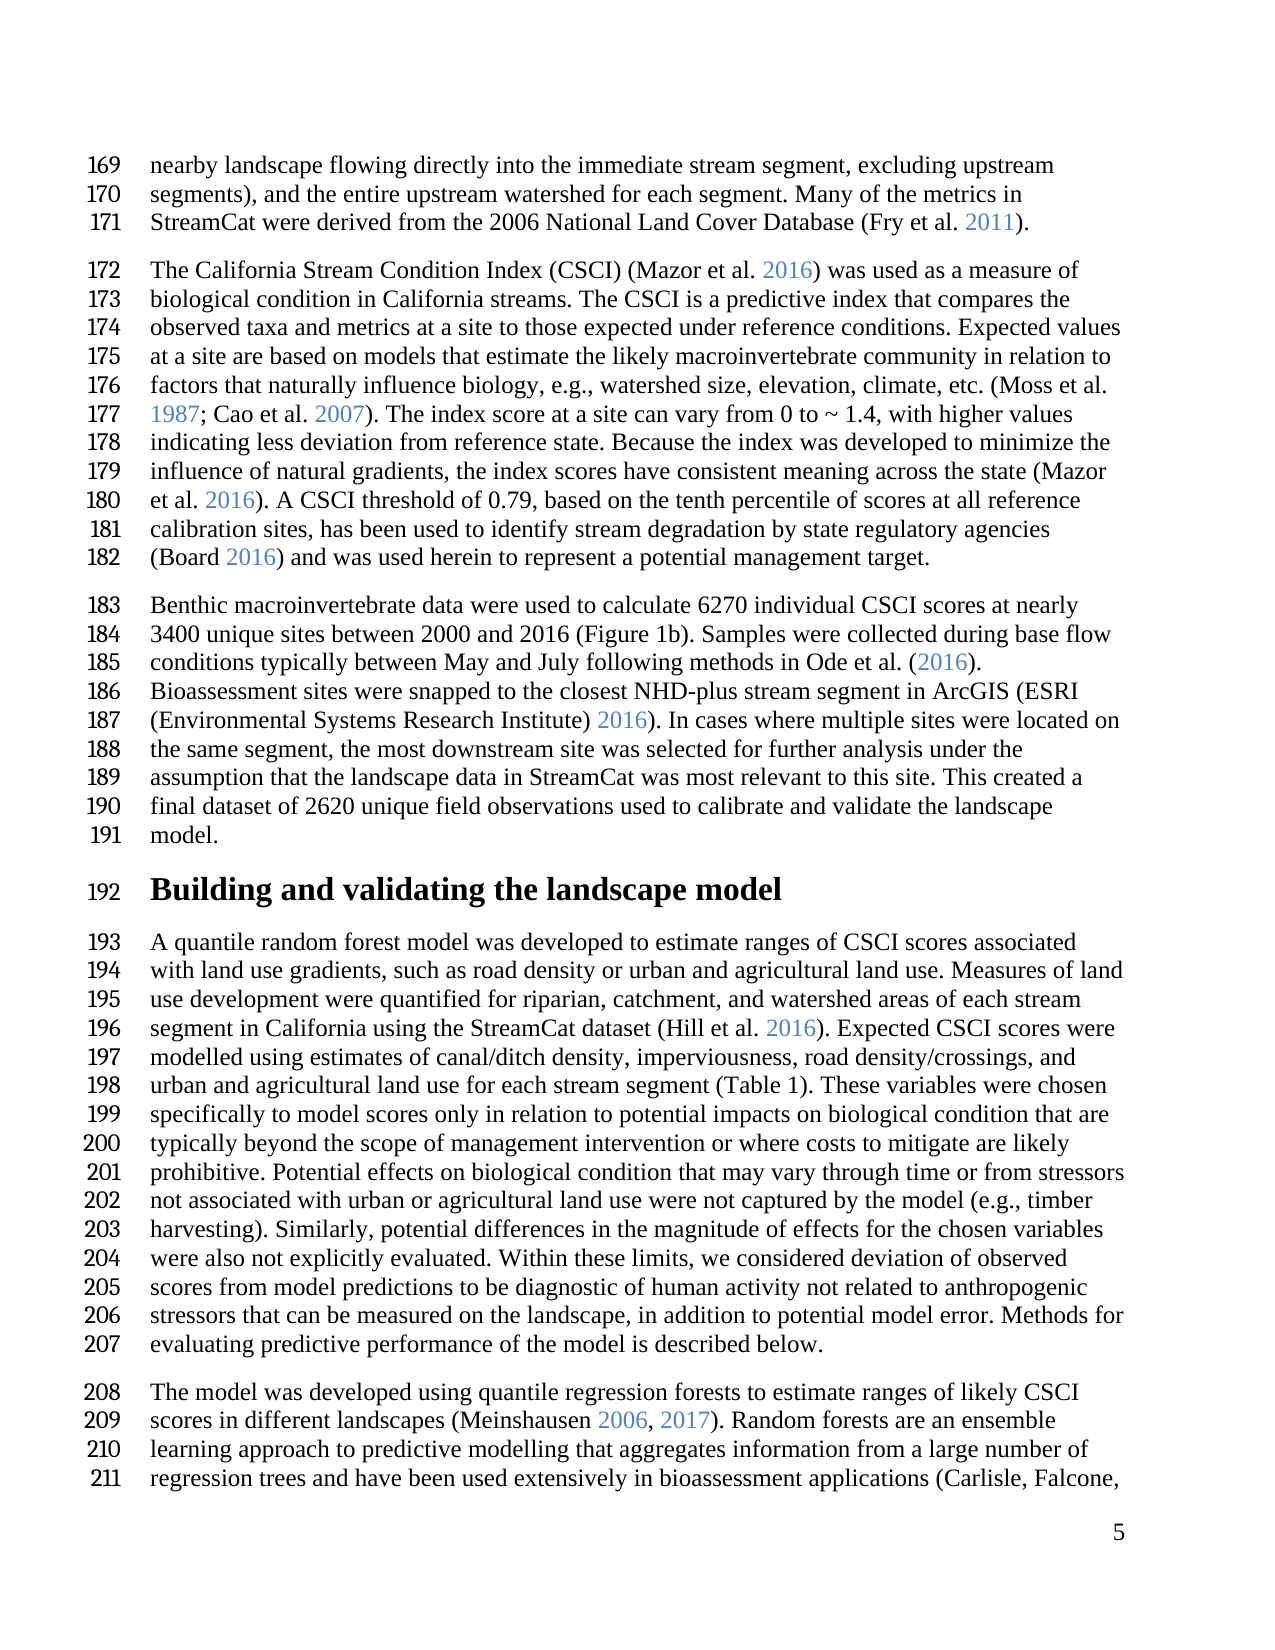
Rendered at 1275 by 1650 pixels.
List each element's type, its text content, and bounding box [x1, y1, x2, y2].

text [150, 1377, 1125, 1492]
text The California Stream Condition Index (CSCI) (Mazor et al. 2016) was used as a measure of biological condition in California streams. The CSCI is a predictive index that compares the observed taxa and metrics at a site to those expected under reference conditions. Expected values at a site are based on models that estimate the likely macroinvertebrate community in relation to factors that naturally influence biology, e.g., watershed size, elevation, climate, etc. (Moss et al. 1987; Cao et al. 2007). The index score at a site can vary from 0 to ~ 1.4, with higher values indicating less deviation from reference state. Because the index was developed to minimize the influence of natural gradients, the index scores have consistent meaning across the state (Mazor et al. 2016). A CSCI threshold of 0.79, based on the tenth percentile of scores at all reference calibration sites, has been used to identify stream degradation by state regulatory agencies (Board 2016) and was used herein to represent a potential management target. [150, 255, 1125, 571]
text A quantile random forest model was developed to estimate ranges of CSCI scores associated with land use gradients, such as road density or urban and agricultural land use. Measures of land use development were quantified for riparian, catchment, and watershed areas of each stream segment in California using the StreamCat dataset (Hill et al. 2016). Expected CSCI scores were modelled using estimates of canal/ditch density, imperviousness, road density/crossings, and urban and agricultural land use for each stream segment (Table 1). These variables were chosen specifically to model scores only in relation to potential impacts on biological condition that are typically beyond the scope of management intervention or where costs to mitigate are likely prohibitive. Potential effects on biological condition that may vary through time or from stressors not associated with urban or agricultural land use were not captured by the model (e.g., timber harvesting). Similarly, potential differences in the magnitude of effects for the chosen variables were also not explicitly evaluated. Within these limits, we considered deviation of observed scores from model predictions to be diagnostic of human activity not related to anthropogenic stressors that can be measured on the landscape, in addition to potential model error. Methods for evaluating predictive performance of the model is described below. [150, 927, 1125, 1358]
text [150, 150, 1125, 236]
subtitle Building and validating the landscape model [150, 869, 1125, 908]
text Benthic macroinvertebrate data were used to calculate 6270 individual CSCI scores at nearly 3400 unique sites between 2000 and 2016 (Figure 1b). Samples were collected during base flow conditions typically between May and July following methods in Ode et al. (2016). Bioassessment sites were snapped to the closest NHD-plus stream segment in ArcGIS (ESRI (Environmental Systems Research Institute) 2016). In cases where multiple sites were located on the same segment, the most downstream site was selected for further analysis under the assumption that the landscape data in StreamCat was most relevant to this site. This created a final dataset of 2620 unique field observations used to calibrate and validate the landscape model. [150, 590, 1125, 849]
